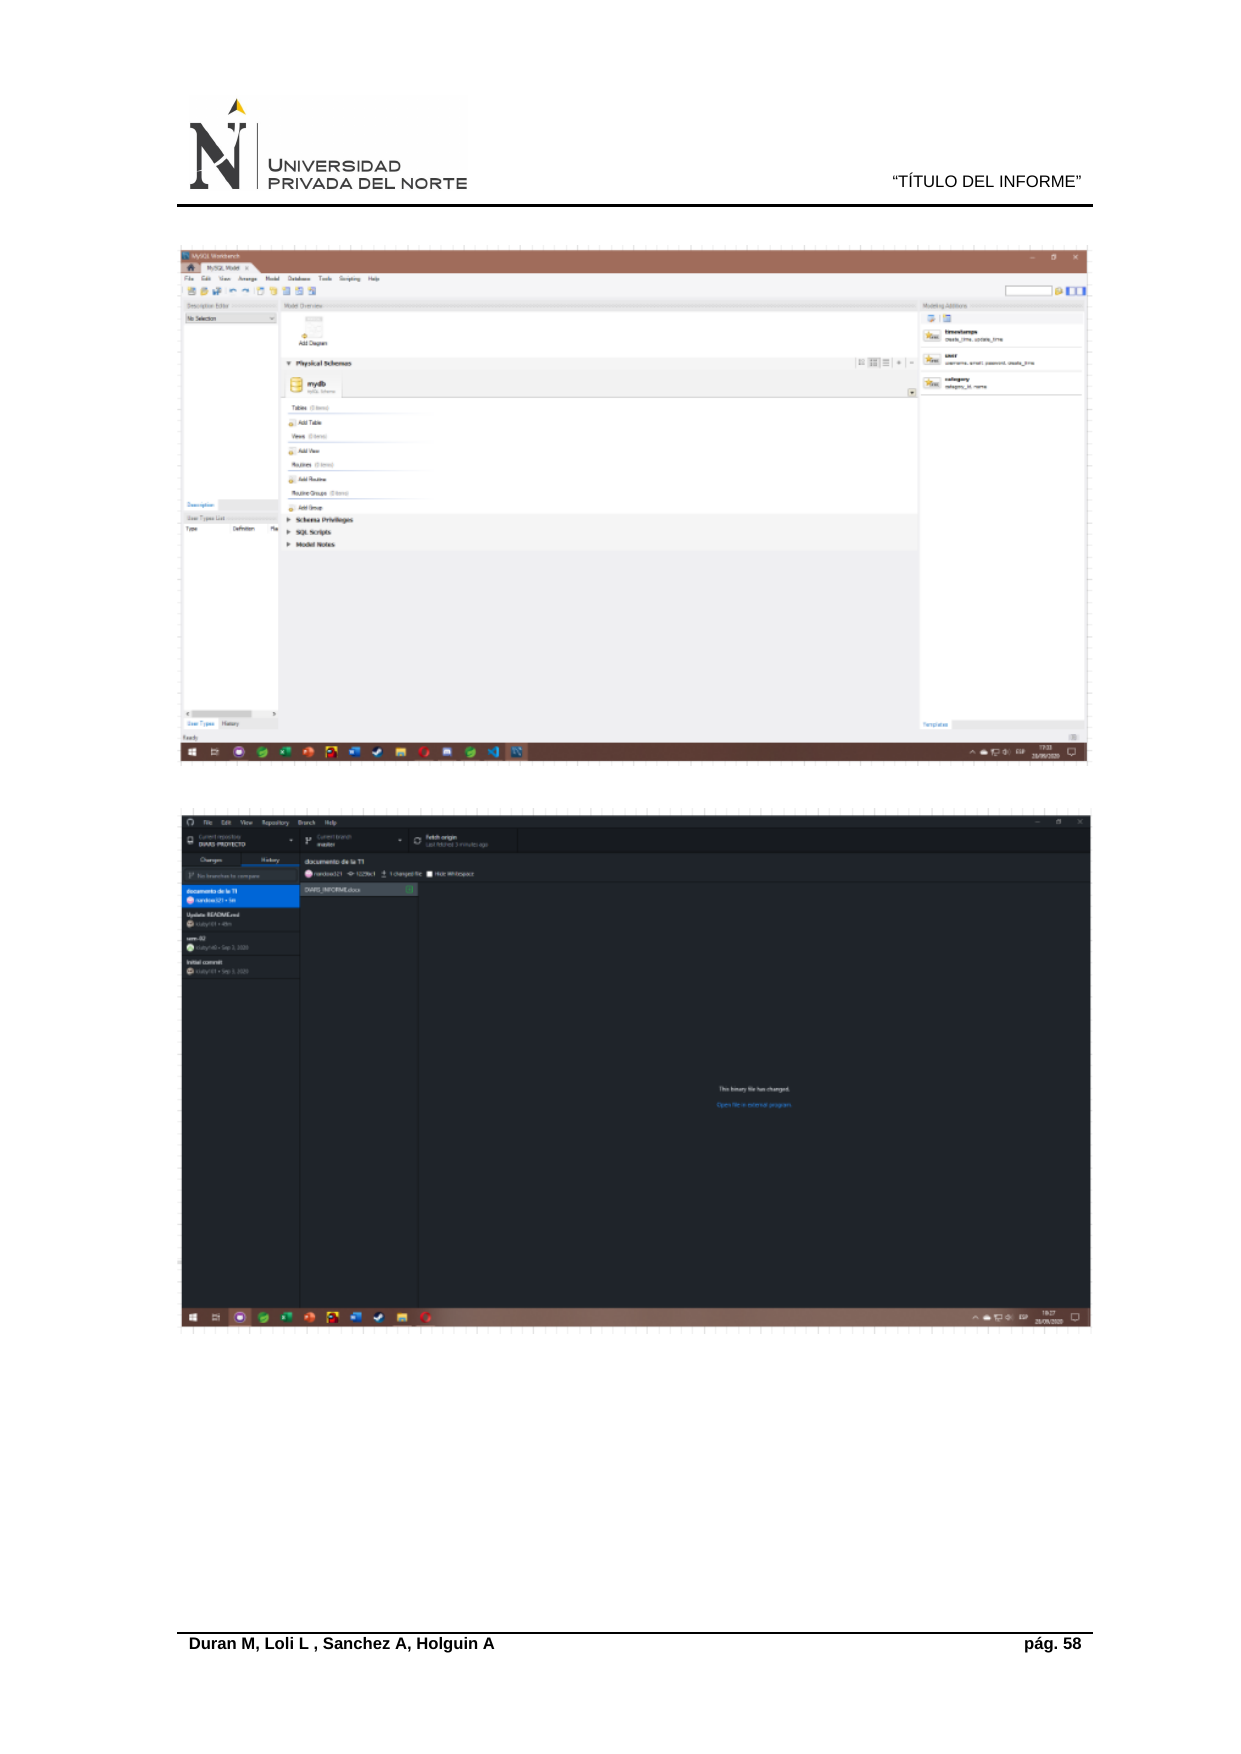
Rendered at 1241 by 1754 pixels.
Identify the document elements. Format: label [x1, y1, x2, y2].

picture [177, 808, 1093, 1334]
picture [188, 95, 469, 191]
picture [177, 245, 1093, 766]
